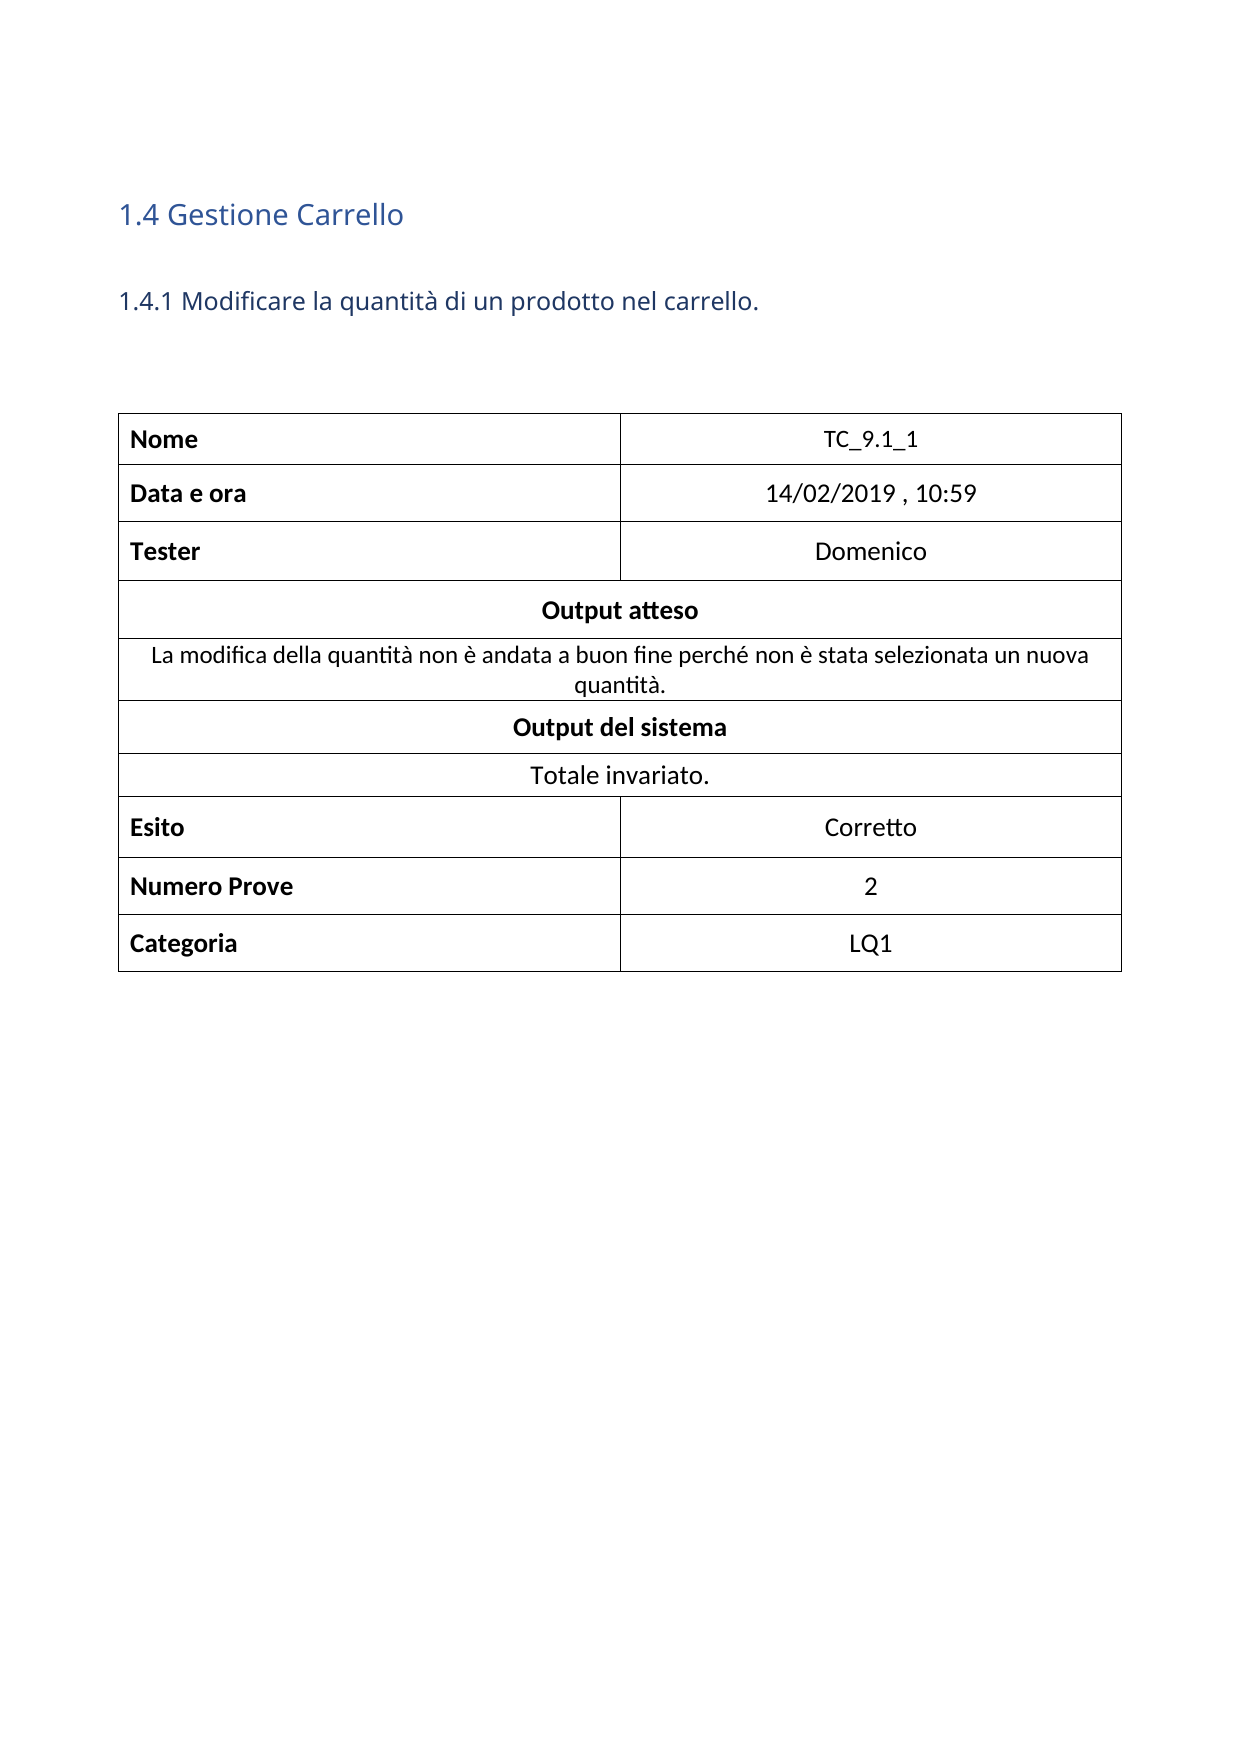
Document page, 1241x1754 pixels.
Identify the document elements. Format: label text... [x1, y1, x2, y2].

table_cell 14/02/2019 , 10:59 [621, 465, 1121, 521]
table_cell Corretto [621, 797, 1121, 857]
table_cell Tester [119, 522, 620, 580]
table_cell Totale invariato. [119, 754, 1121, 796]
table_header TC_9.1_1 [621, 414, 1121, 464]
table_cell Categoria [119, 915, 620, 971]
table_cell Domenico [621, 522, 1121, 580]
table_cell Esito [119, 797, 620, 857]
table_cell Output atteso [119, 581, 1121, 638]
table_cell 2 [621, 858, 1121, 914]
subtitle 1.4.1 Modificare la quantità di un prodotto nel carrello. [118, 283, 1122, 317]
table_cell La modifica della quantità non è andata a buon fine perché non è stata selezionata un nuova quantità. [119, 639, 1121, 700]
table_cell Data e ora [119, 465, 620, 521]
table_header Nome [119, 414, 620, 464]
table_cell Numero Prove [119, 858, 620, 914]
table_cell Output del sistema [119, 701, 1121, 753]
table_cell LQ1 [621, 915, 1121, 971]
subtitle 1.4 Gestione Carrello [118, 194, 1122, 234]
